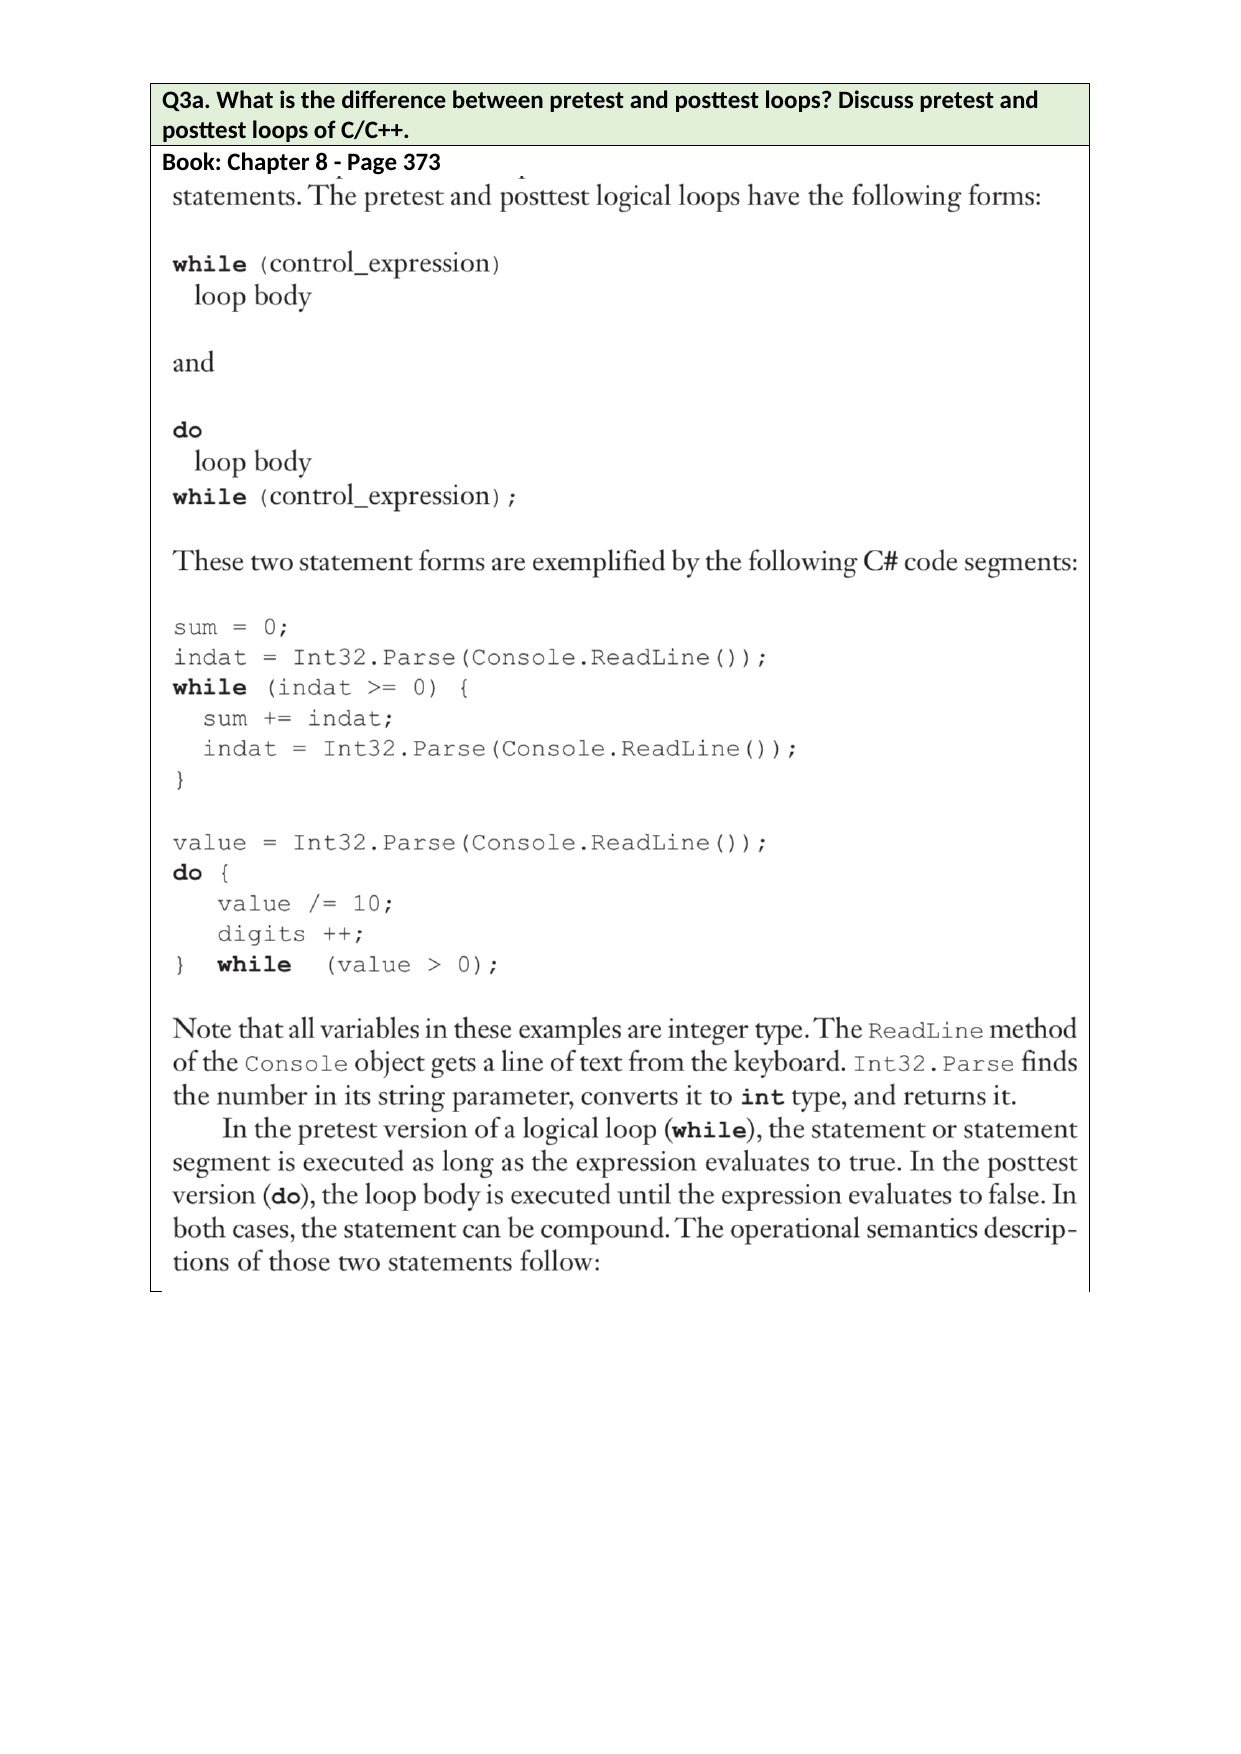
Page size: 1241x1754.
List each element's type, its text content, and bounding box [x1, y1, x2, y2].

table_header Q3a. What is the difference between pretest and posttest loops? Discuss pretest and posttest loops of C/C++. [151, 84, 1089, 145]
table_cell Book: Chapter 8 - Page 373 [151, 146, 1089, 1291]
picture [161, 176, 1089, 1292]
